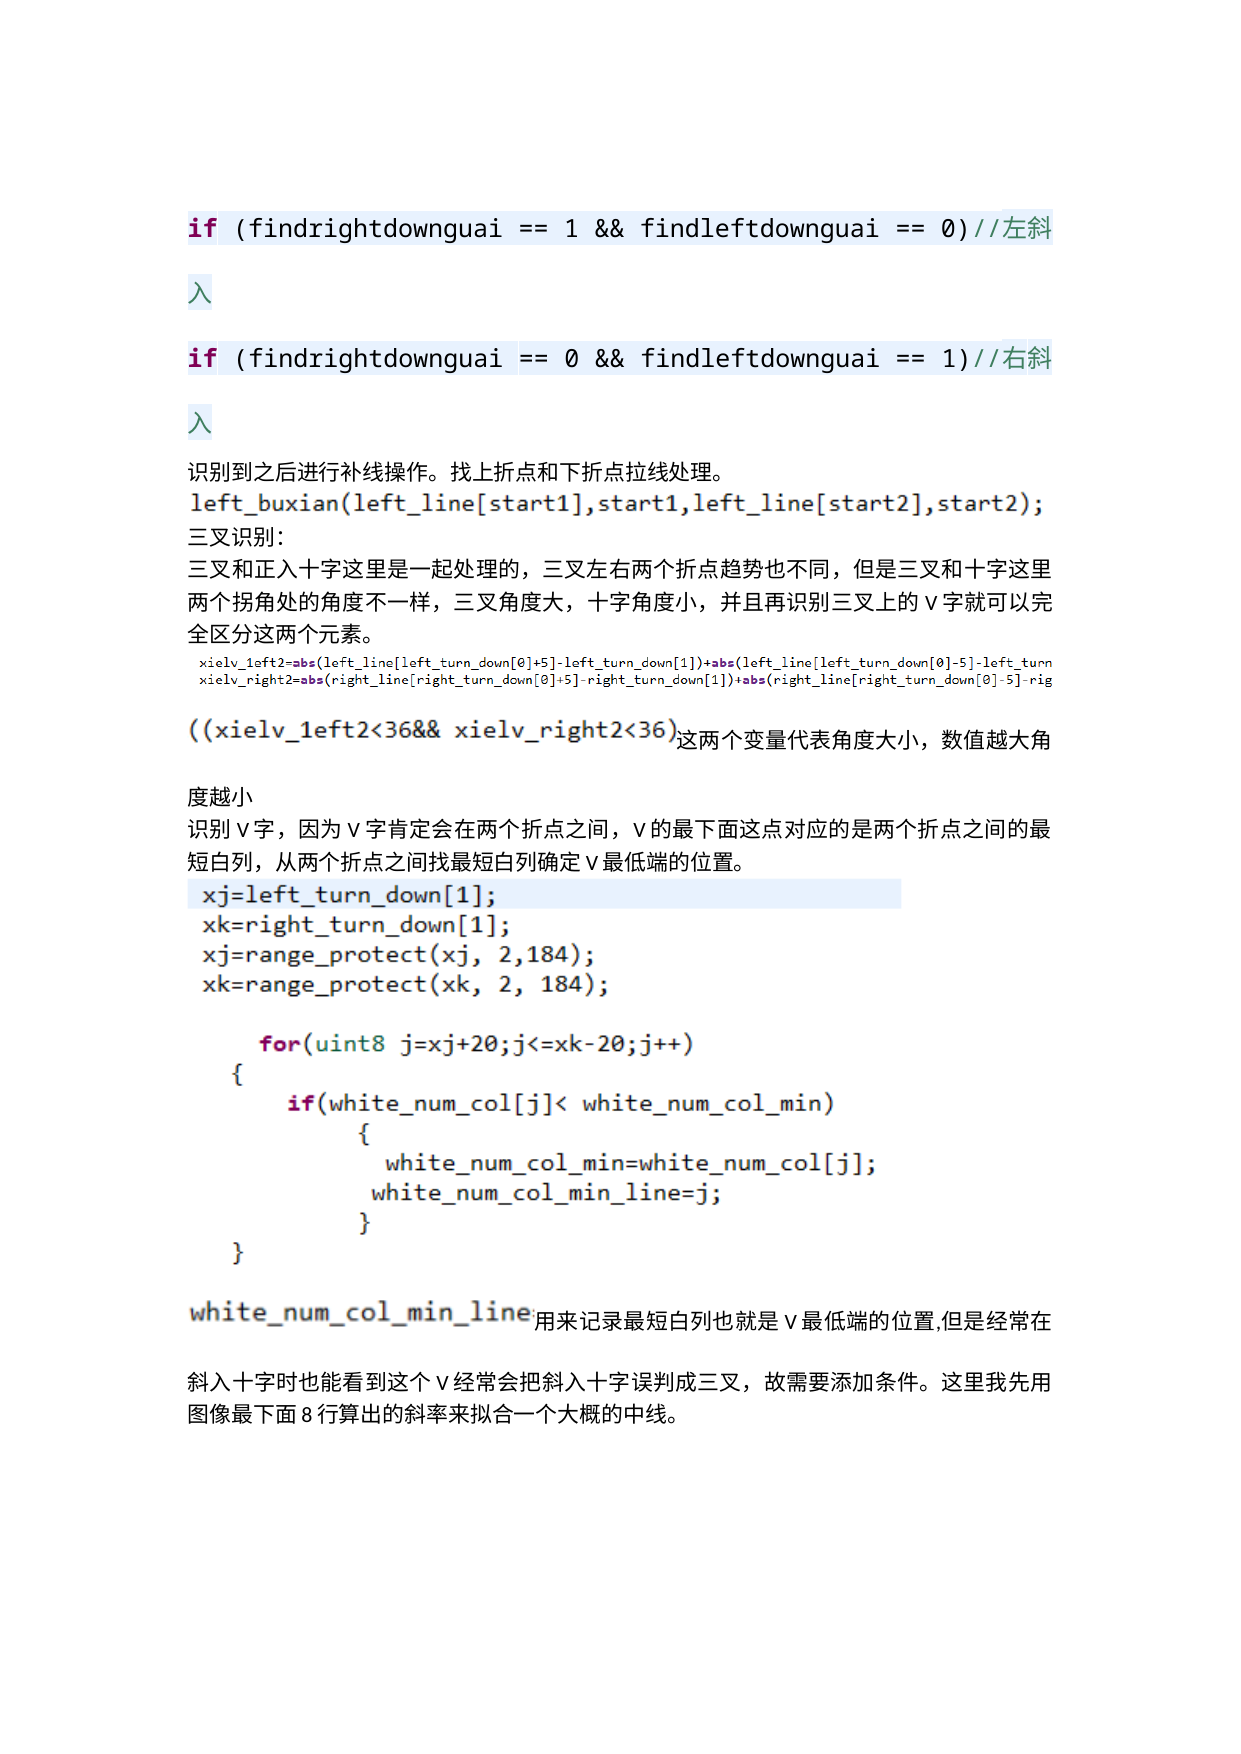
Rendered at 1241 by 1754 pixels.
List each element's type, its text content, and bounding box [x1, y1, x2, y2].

picture [187, 1299, 535, 1330]
text 用来记录最短白列也就是V最低端的位置,但是经常在斜入十字时也能看到这个V经常会把斜入十字误判成三叉，故需要添加条件。这里我先用图像最下面8行算出的斜率来拟合一个大概的中线。 [187, 1299, 1053, 1429]
text 三叉和正入十字这里是一起处理的，三叉左右两个折点趋势也不同，但是三叉和十字这里两个拐角处的角度不一样，三叉角度大，十字角度小，并且再识别三叉上的V字就可以完全区分这两个元素。 [187, 552, 1053, 649]
picture [187, 714, 677, 749]
text 识别到之后进行补线操作。找上折点和下折点拉线处理。 [187, 454, 1053, 487]
text if (findrightdownguai == 1 && findleftdownguai == 0)//左斜入 [187, 194, 1053, 324]
picture [187, 649, 1052, 688]
text 三叉识别： [187, 519, 1053, 552]
picture [187, 487, 1053, 519]
text if (findrightdownguai == 0 && findleftdownguai == 1)//右斜入 [187, 324, 1053, 454]
picture [187, 877, 902, 1274]
text 识别V字，因为V字肯定会在两个折点之间，V的最下面这点对应的是两个折点之间的最短白列，从两个折点之间找最短白列确定V最低端的位置。 [187, 812, 1053, 877]
text 这两个变量代表角度大小，数值越大角度越小 [187, 714, 1053, 812]
